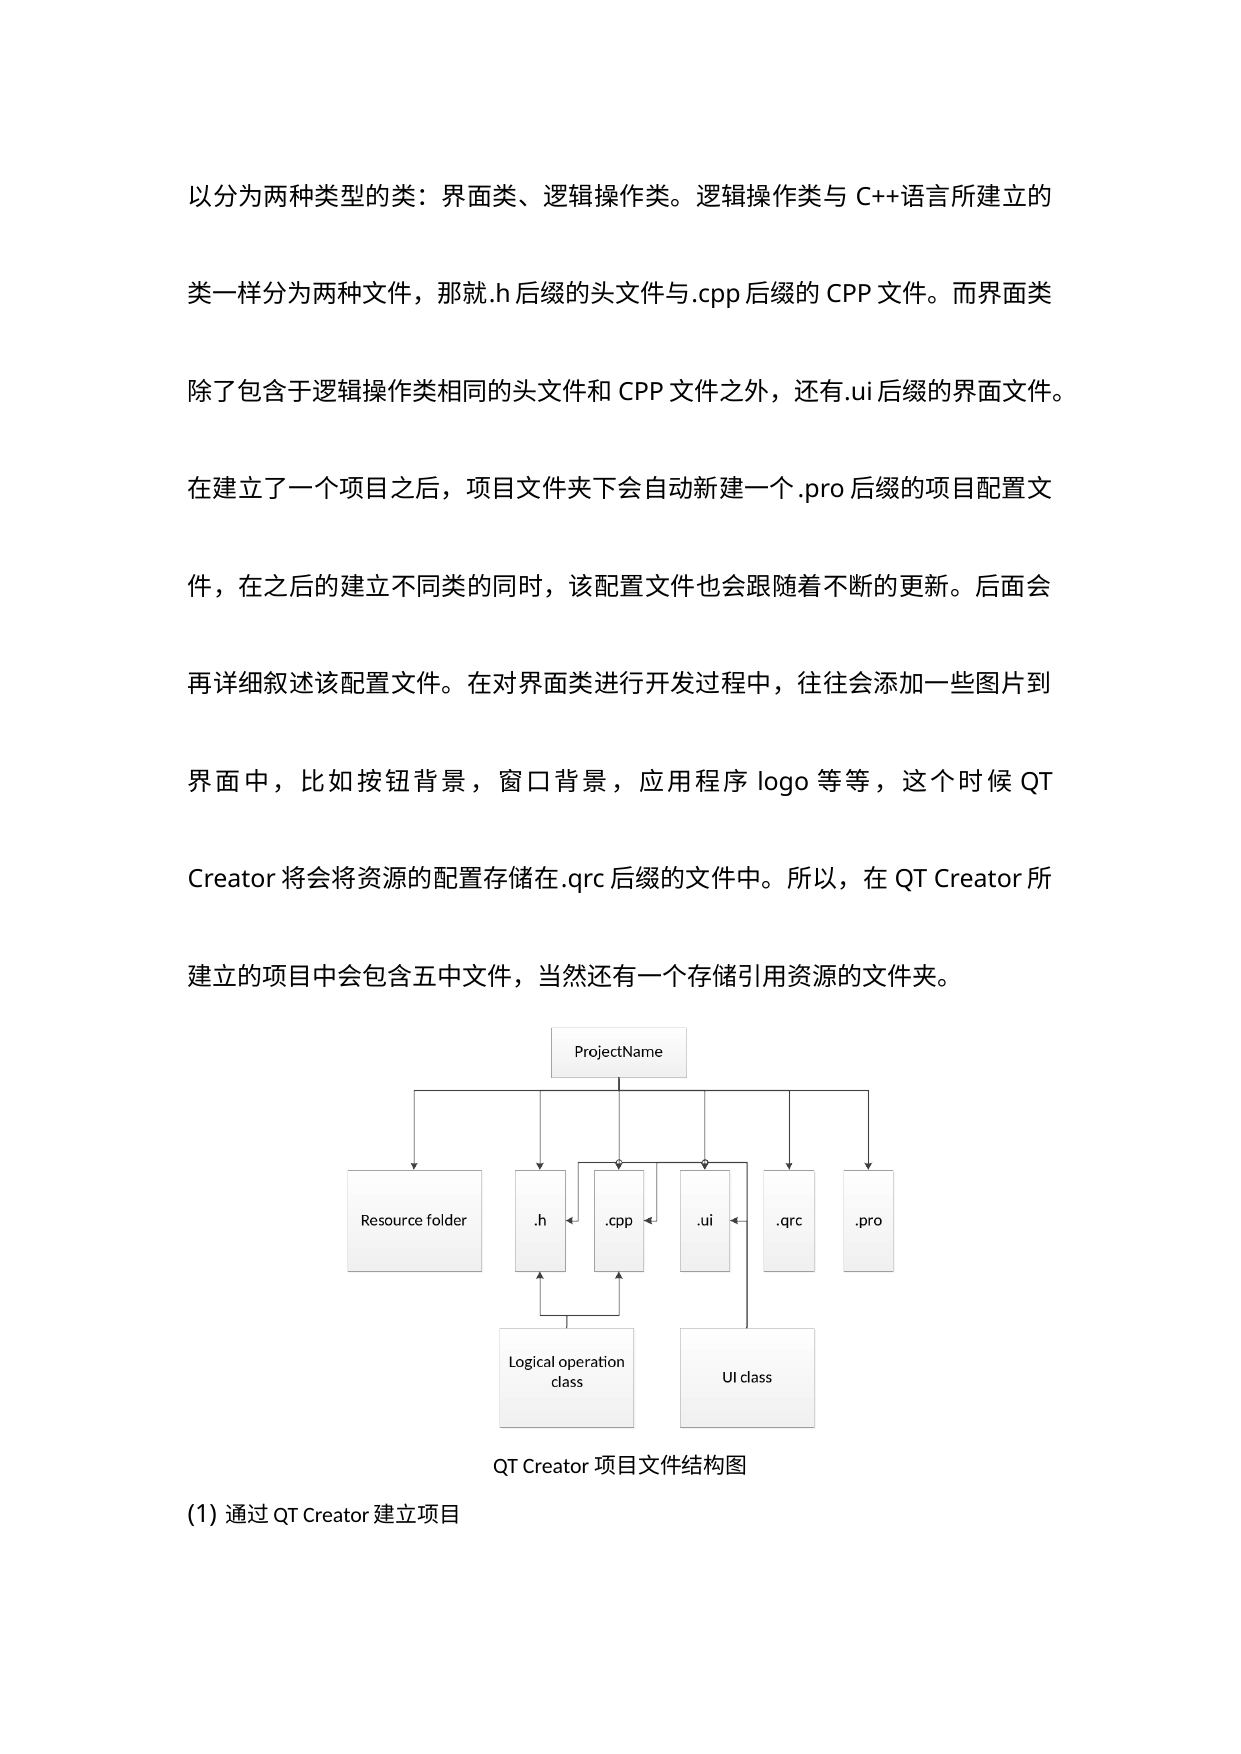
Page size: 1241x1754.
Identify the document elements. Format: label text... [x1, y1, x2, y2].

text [187, 162, 1053, 1007]
text QT Creator 项目文件结构图 [187, 1448, 1053, 1480]
list 通过QT Creator建立项目 [187, 1480, 1053, 1545]
